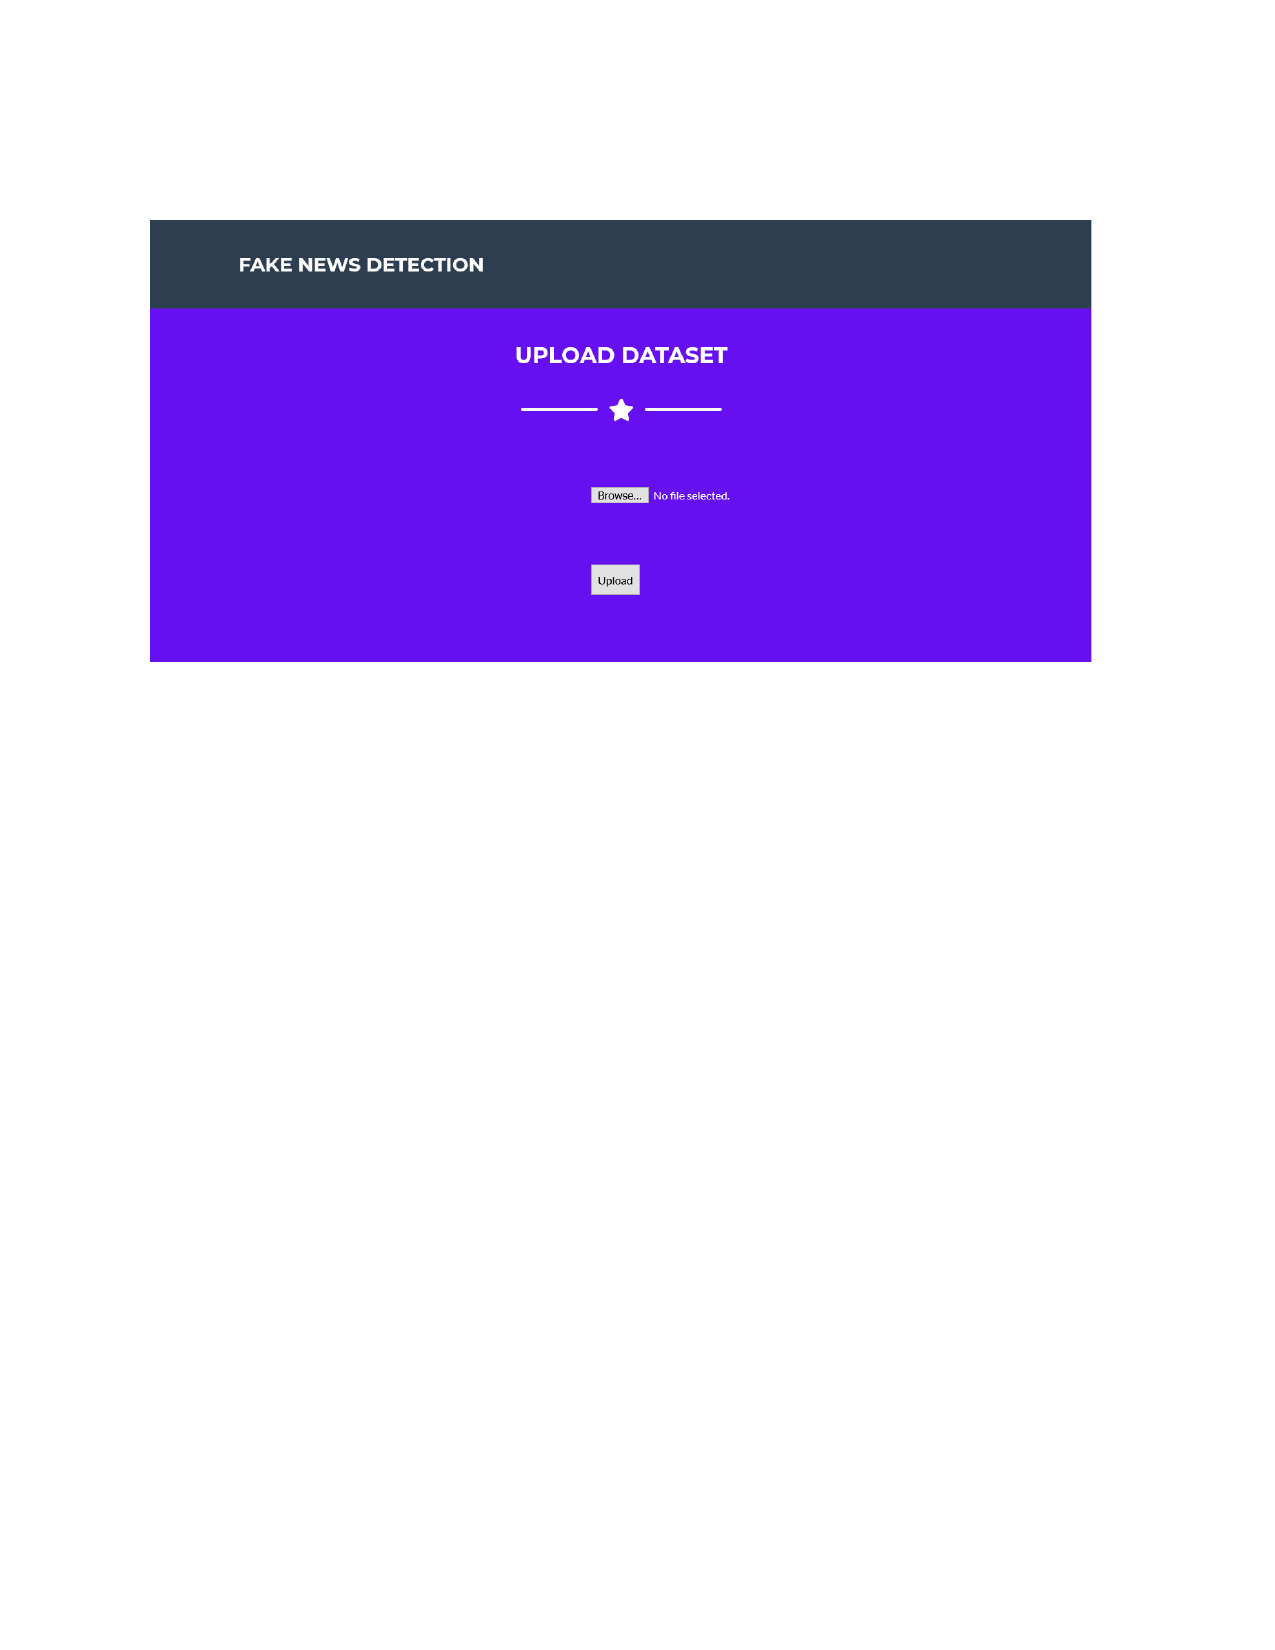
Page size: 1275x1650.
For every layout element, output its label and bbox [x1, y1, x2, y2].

picture [150, 220, 1092, 671]
